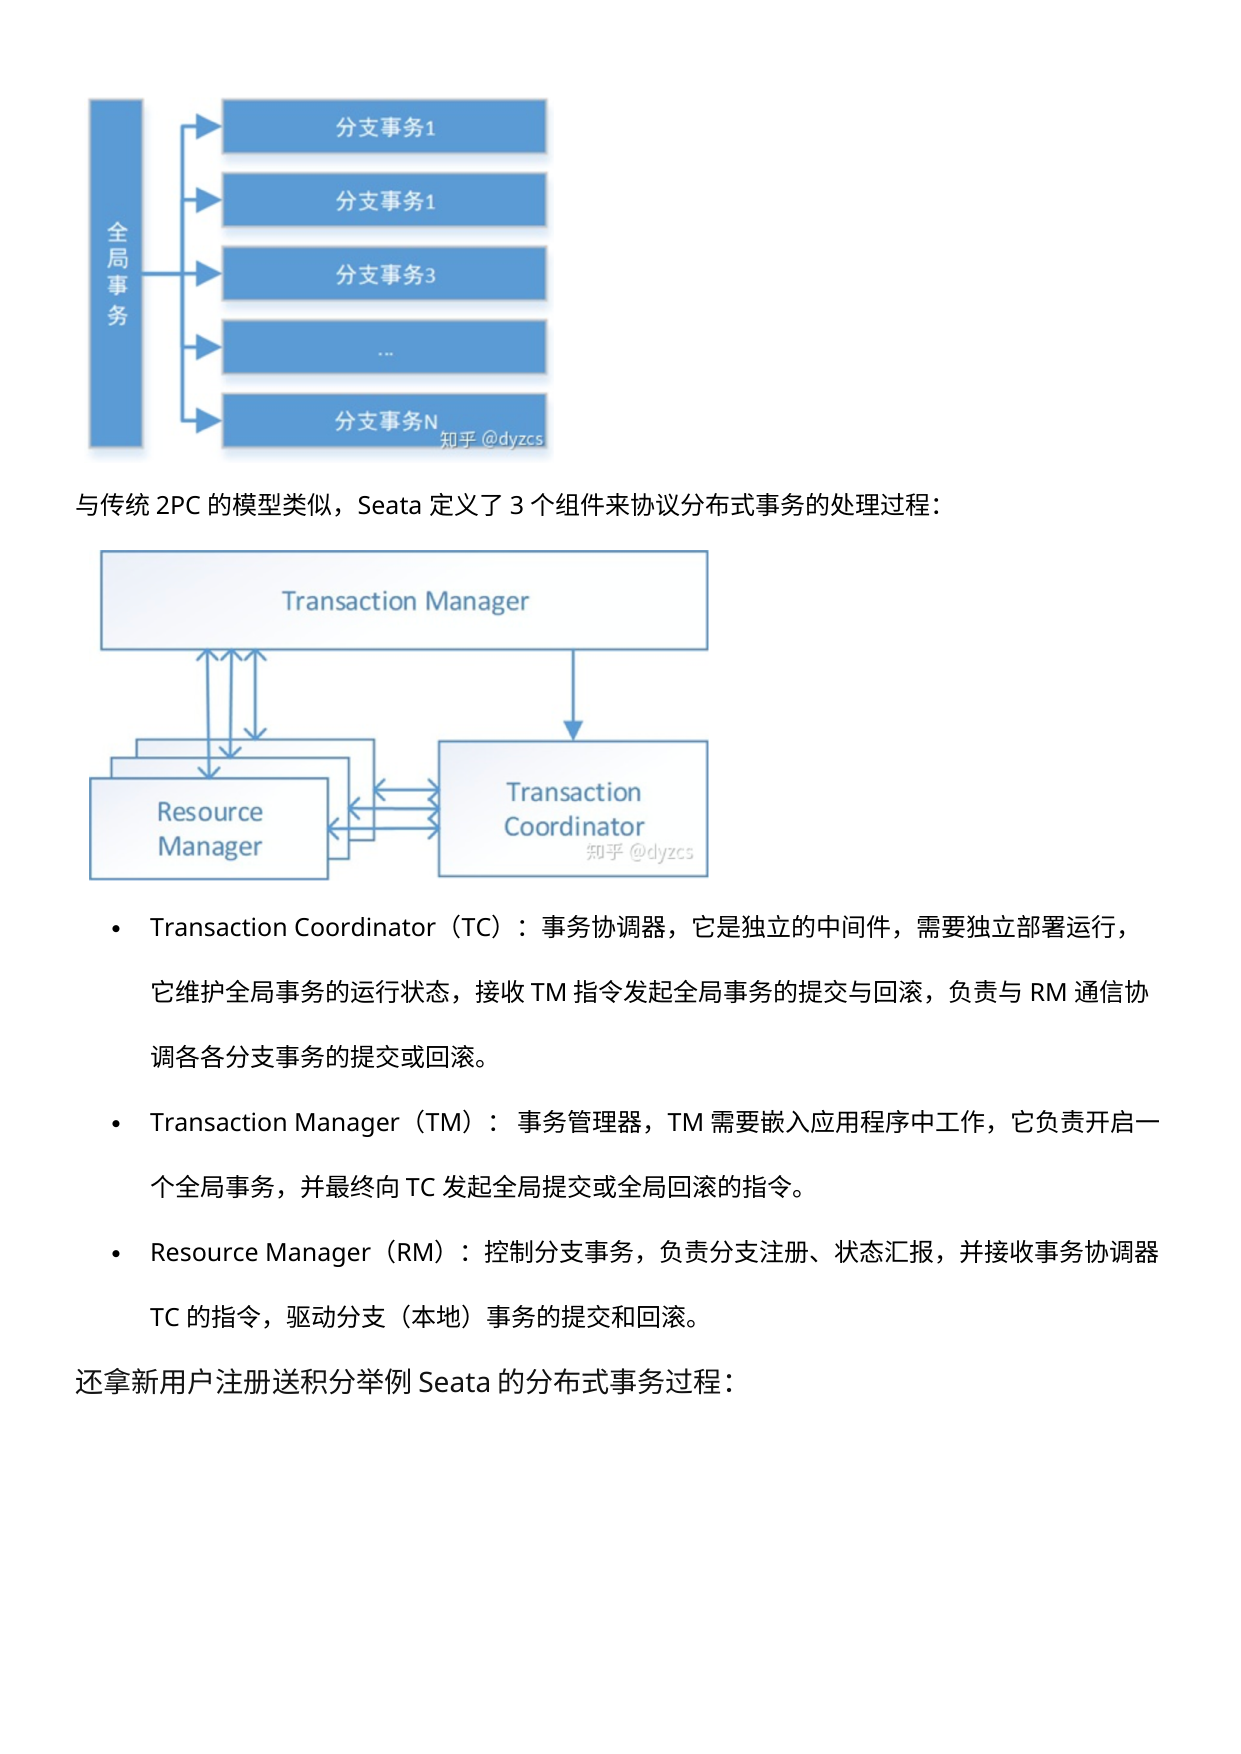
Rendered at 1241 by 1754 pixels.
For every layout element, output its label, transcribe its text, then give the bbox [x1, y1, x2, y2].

list Transaction Manager（TM）： 事务管理器，TM 需要嵌入应用程序中工作，它负责开启一个全局事务，并最终向 TC 发起全局提交或全局回滚的指令。 [112, 1088, 1165, 1218]
list Resource Manager（RM）：控制分支事务，负责分支注册、状态汇报，并接收事务协调器 TC 的指令，驱动分支（本地）事务的提交和回滚。 [112, 1218, 1165, 1348]
picture [75, 545, 718, 884]
list Transaction Coordinator（TC）：事务协调器，它是独立的中间件，需要独立部署运行，它维护全局事务的运行状态，接收 TM 指令发起全局事务的提交与回滚，负责与 RM 通信协调各各分支事务的提交或回滚。 [112, 893, 1165, 1088]
text 与传统 2PC 的模型类似，Seata 定义了 3 个组件来协议分布式事务的处理过程： [75, 471, 1165, 536]
picture [75, 88, 554, 463]
text 还拿新用户注册送积分举例Seata的分布式事务过程： [75, 1348, 1165, 1413]
